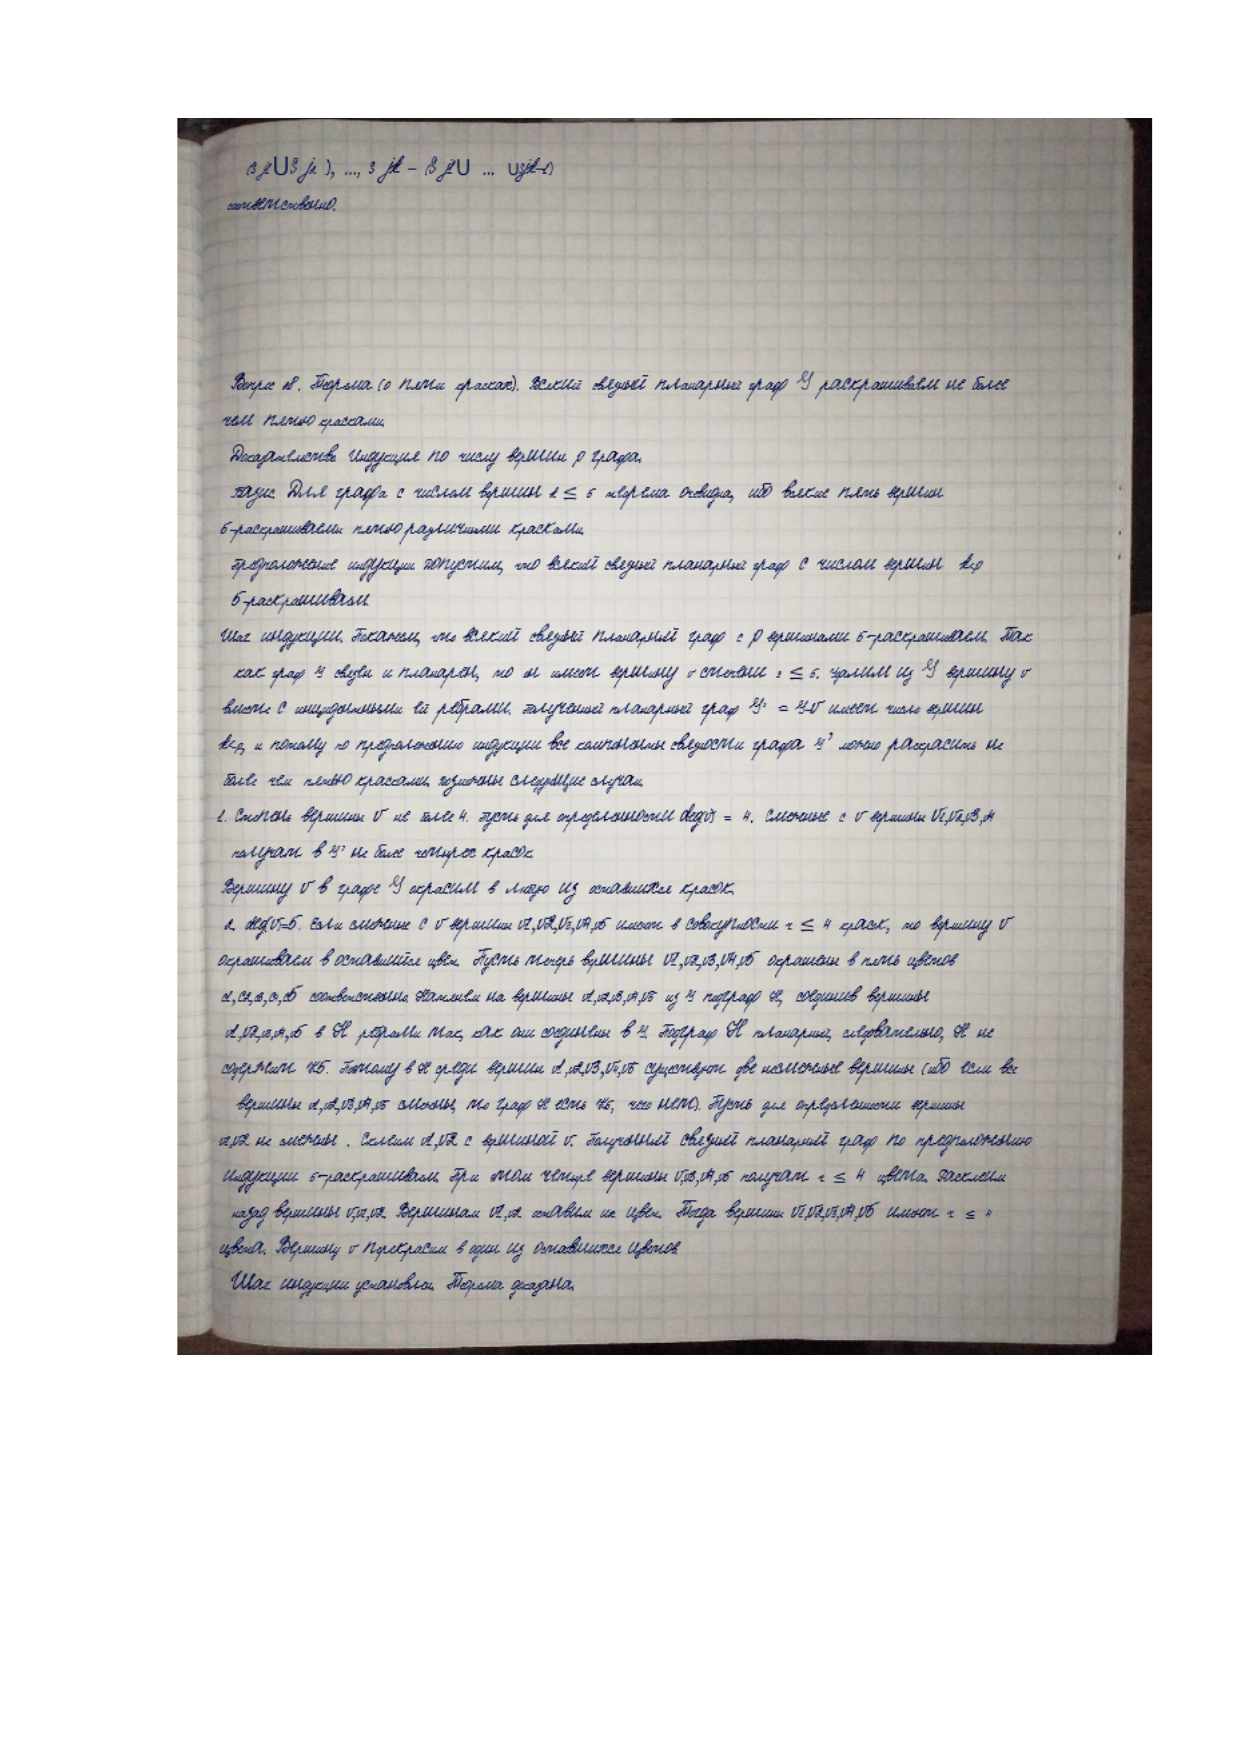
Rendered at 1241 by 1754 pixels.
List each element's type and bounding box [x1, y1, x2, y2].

picture [177, 118, 1153, 1355]
